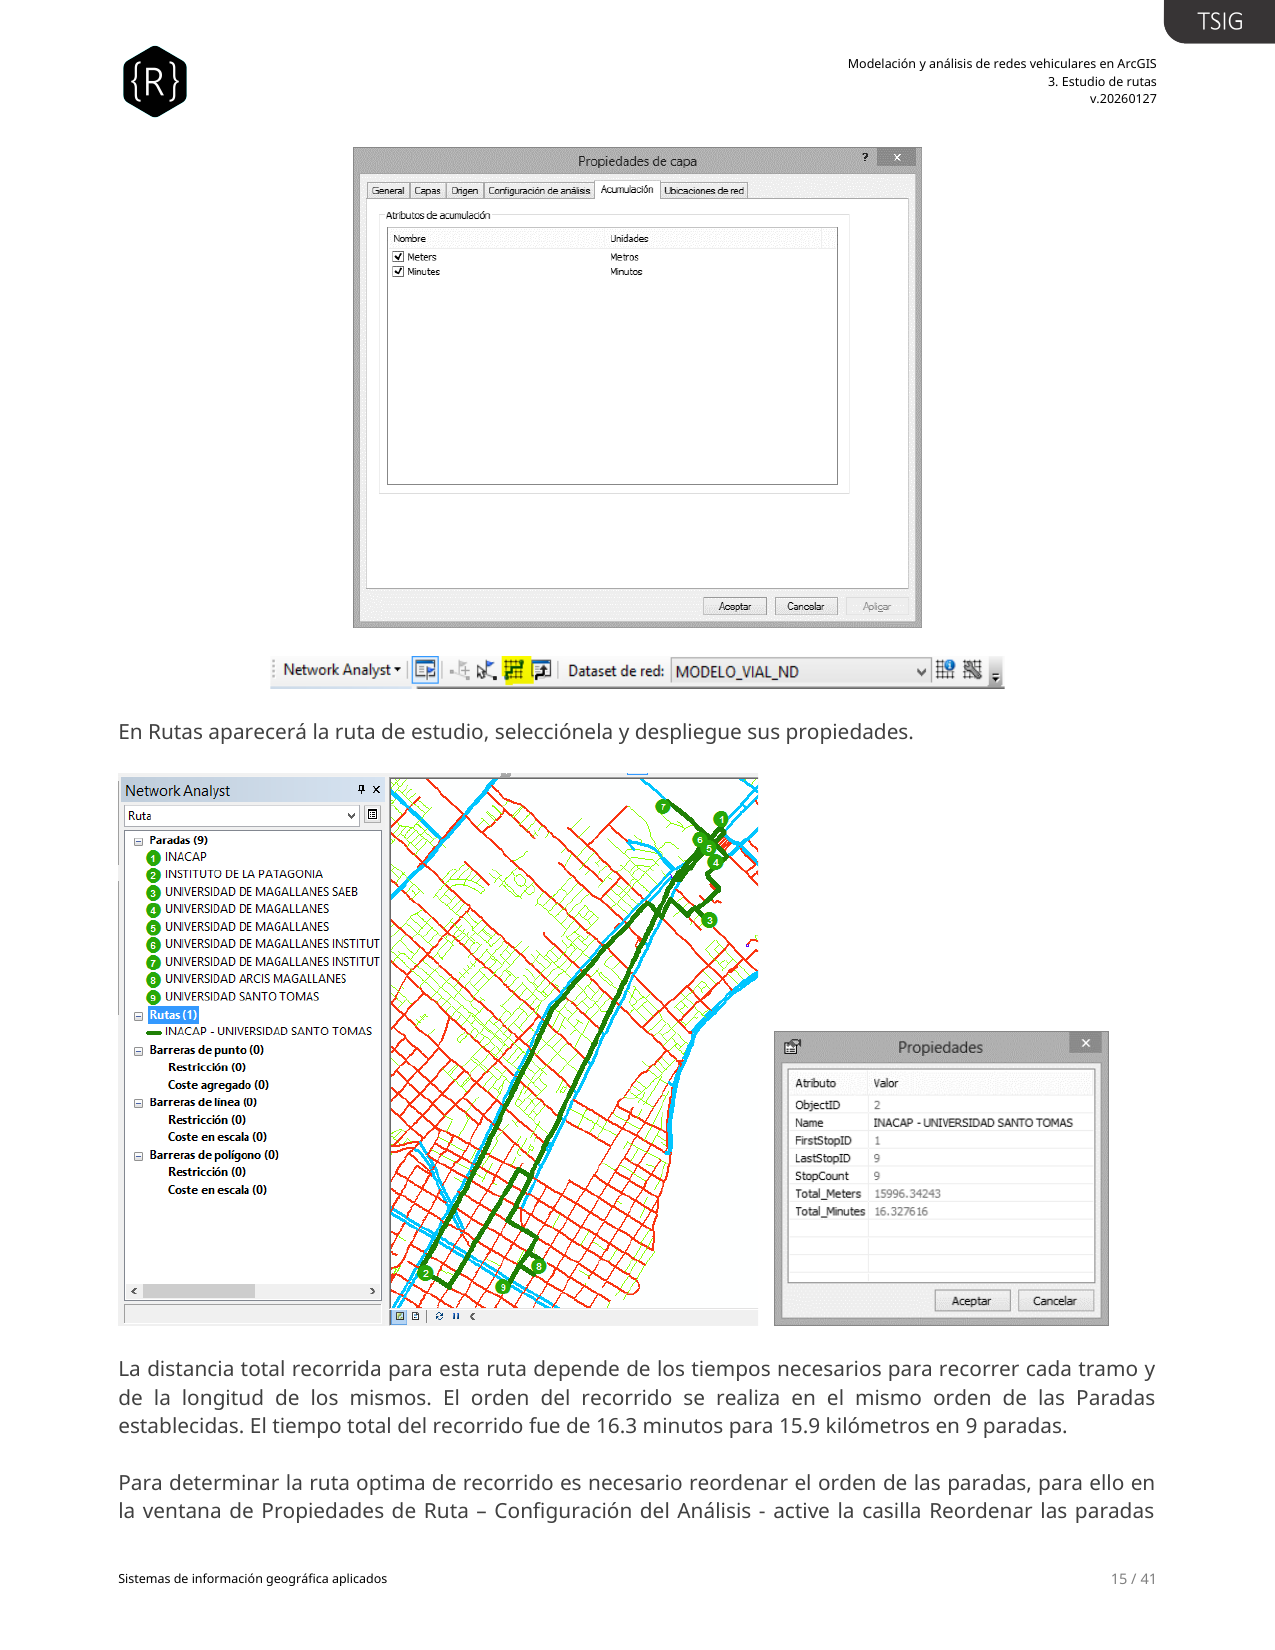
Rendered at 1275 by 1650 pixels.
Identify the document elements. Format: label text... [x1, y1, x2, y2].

picture [270, 656, 1005, 689]
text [118, 1468, 1157, 1525]
picture [1163, 0, 1275, 44]
picture [353, 147, 922, 628]
picture [118, 44, 192, 119]
text En Rutas aparecerá la ruta de estudio, selecciónela y despliegue sus propiedades. [118, 717, 1157, 745]
picture [118, 773, 759, 1326]
picture [745, 833, 759, 861]
picture [774, 1031, 1109, 1326]
text La distancia total recorrida para esta ruta depende de los tiempos necesarios para recorrer cada tramo y de la longitud de los mismos. El orden del recorrido se realiza en el mismo orden de las Paradas establecidas. El tiempo total del recorrido fue de 16.3 minutos para 15.9 kilómetros en 9 paradas. [118, 1354, 1157, 1439]
picture [746, 794, 756, 805]
